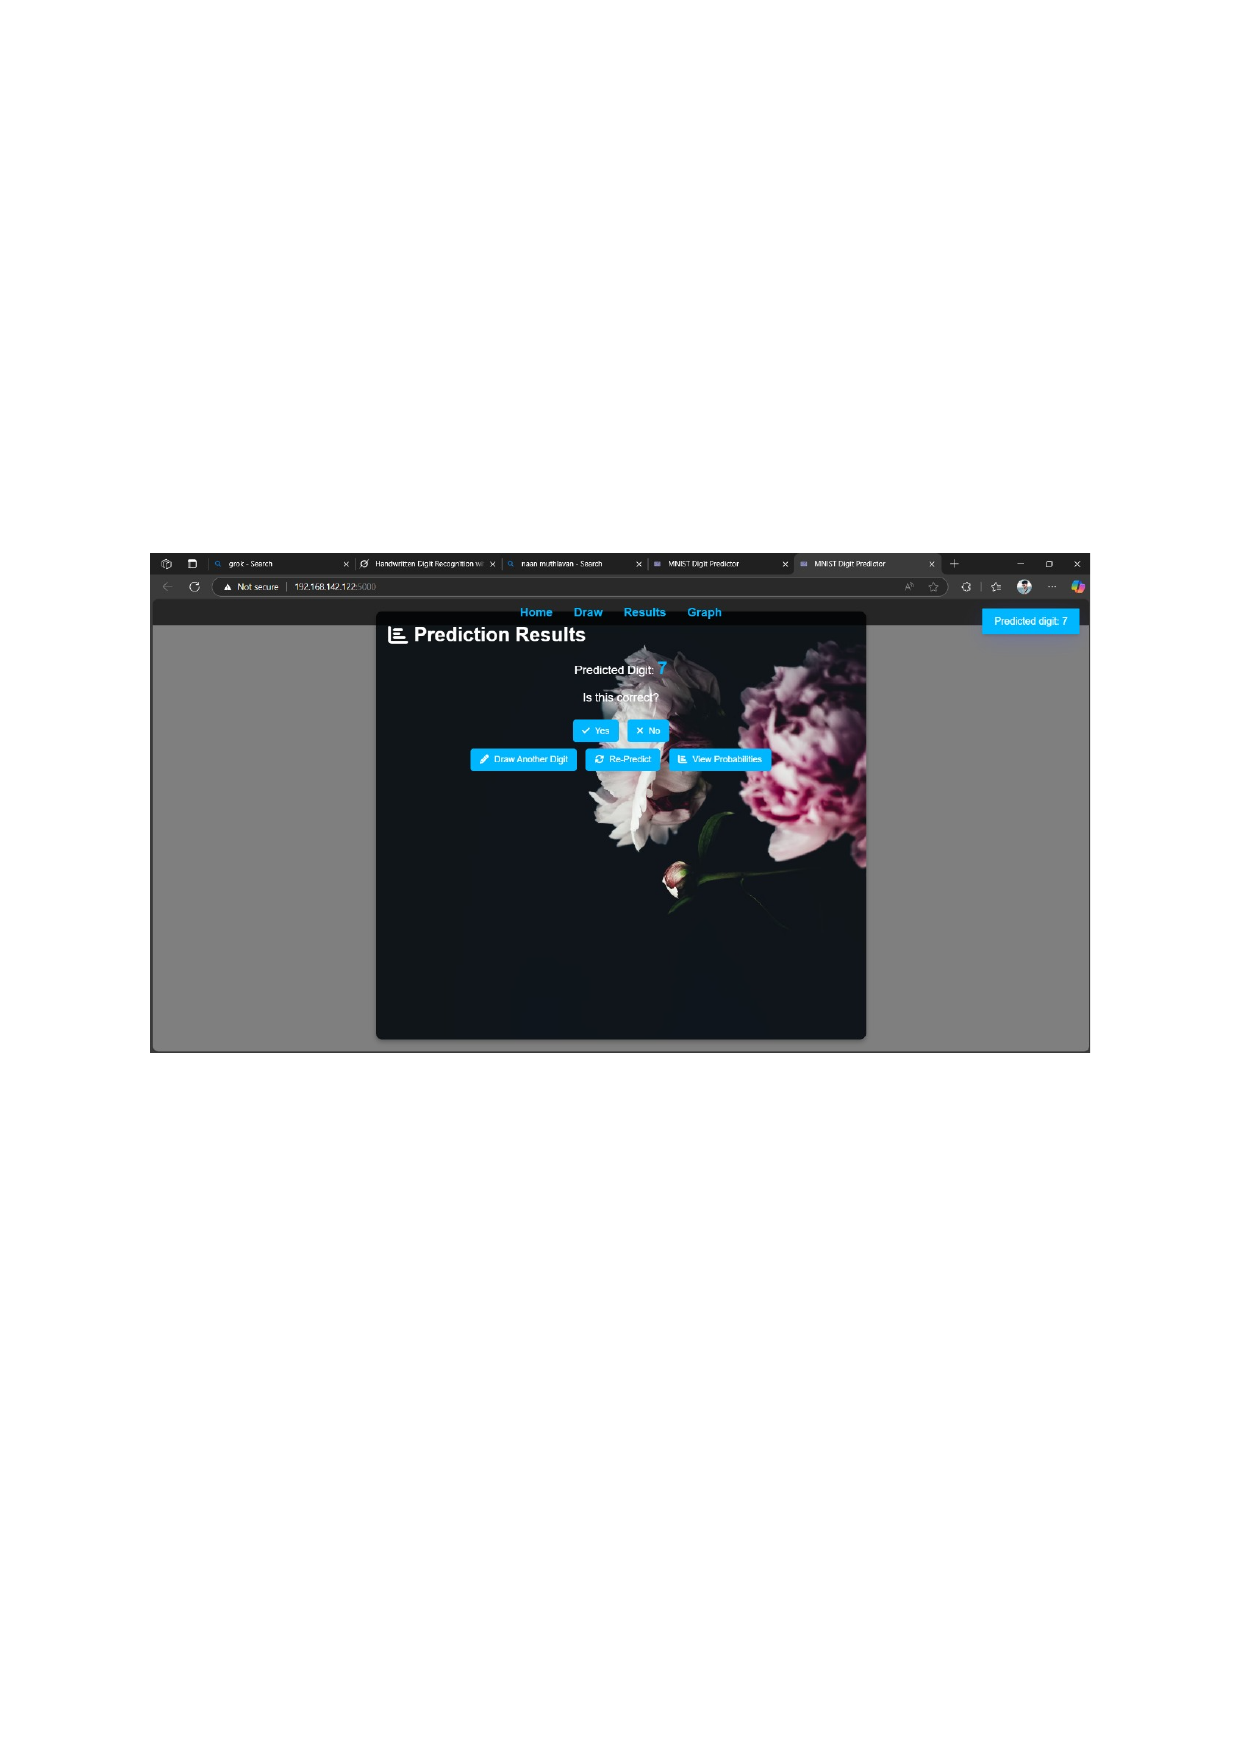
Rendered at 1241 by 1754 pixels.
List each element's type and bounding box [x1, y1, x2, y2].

picture [150, 553, 1091, 1053]
